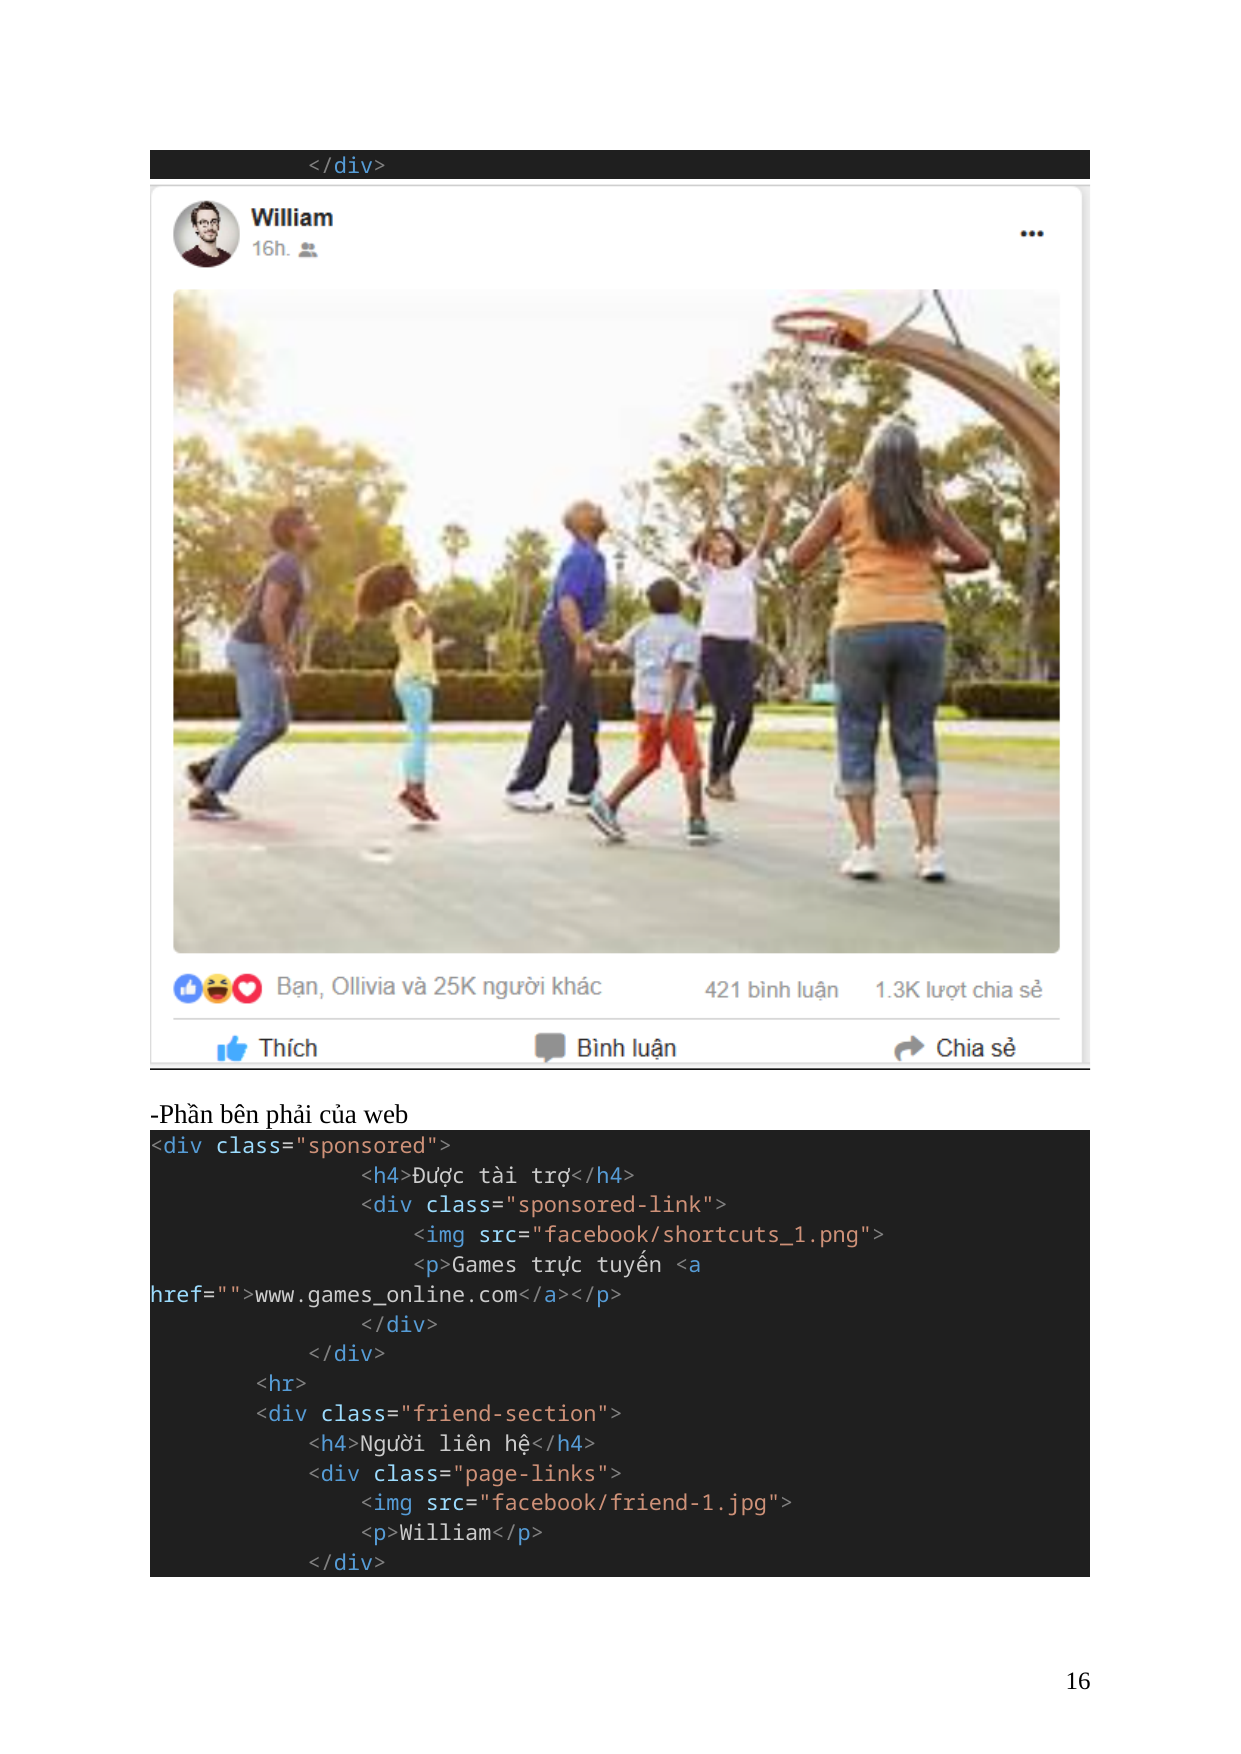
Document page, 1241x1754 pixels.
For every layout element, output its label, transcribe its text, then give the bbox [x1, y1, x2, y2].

text <div class="page-links"> [150, 1457, 1090, 1487]
text <p>Games trực tuyến <a href="">www.games_online.com</a></p> [150, 1249, 1090, 1308]
text </div> [150, 1338, 1090, 1368]
picture [150, 179, 1091, 1070]
text <hr> [150, 1368, 1090, 1398]
text <p>William</p> [150, 1517, 1090, 1547]
text <img src="facebook/shortcuts_1.png"> [150, 1219, 1090, 1249]
text <h4>Được tài trợ</h4> [150, 1159, 1090, 1189]
text <img src="facebook/friend-1.jpg"> [150, 1487, 1090, 1517]
text <div class="friend-section"> [150, 1398, 1090, 1428]
text </div> [150, 1547, 1090, 1577]
text <div class="sponsored-link"> [150, 1189, 1090, 1219]
text -Phần bên phải của web [150, 1099, 1090, 1130]
text </div> [150, 1308, 1090, 1338]
text </div> [150, 150, 1090, 179]
text <h4>Người liên hệ</h4> [150, 1428, 1090, 1457]
text <div class="sponsored"> [150, 1130, 1090, 1159]
